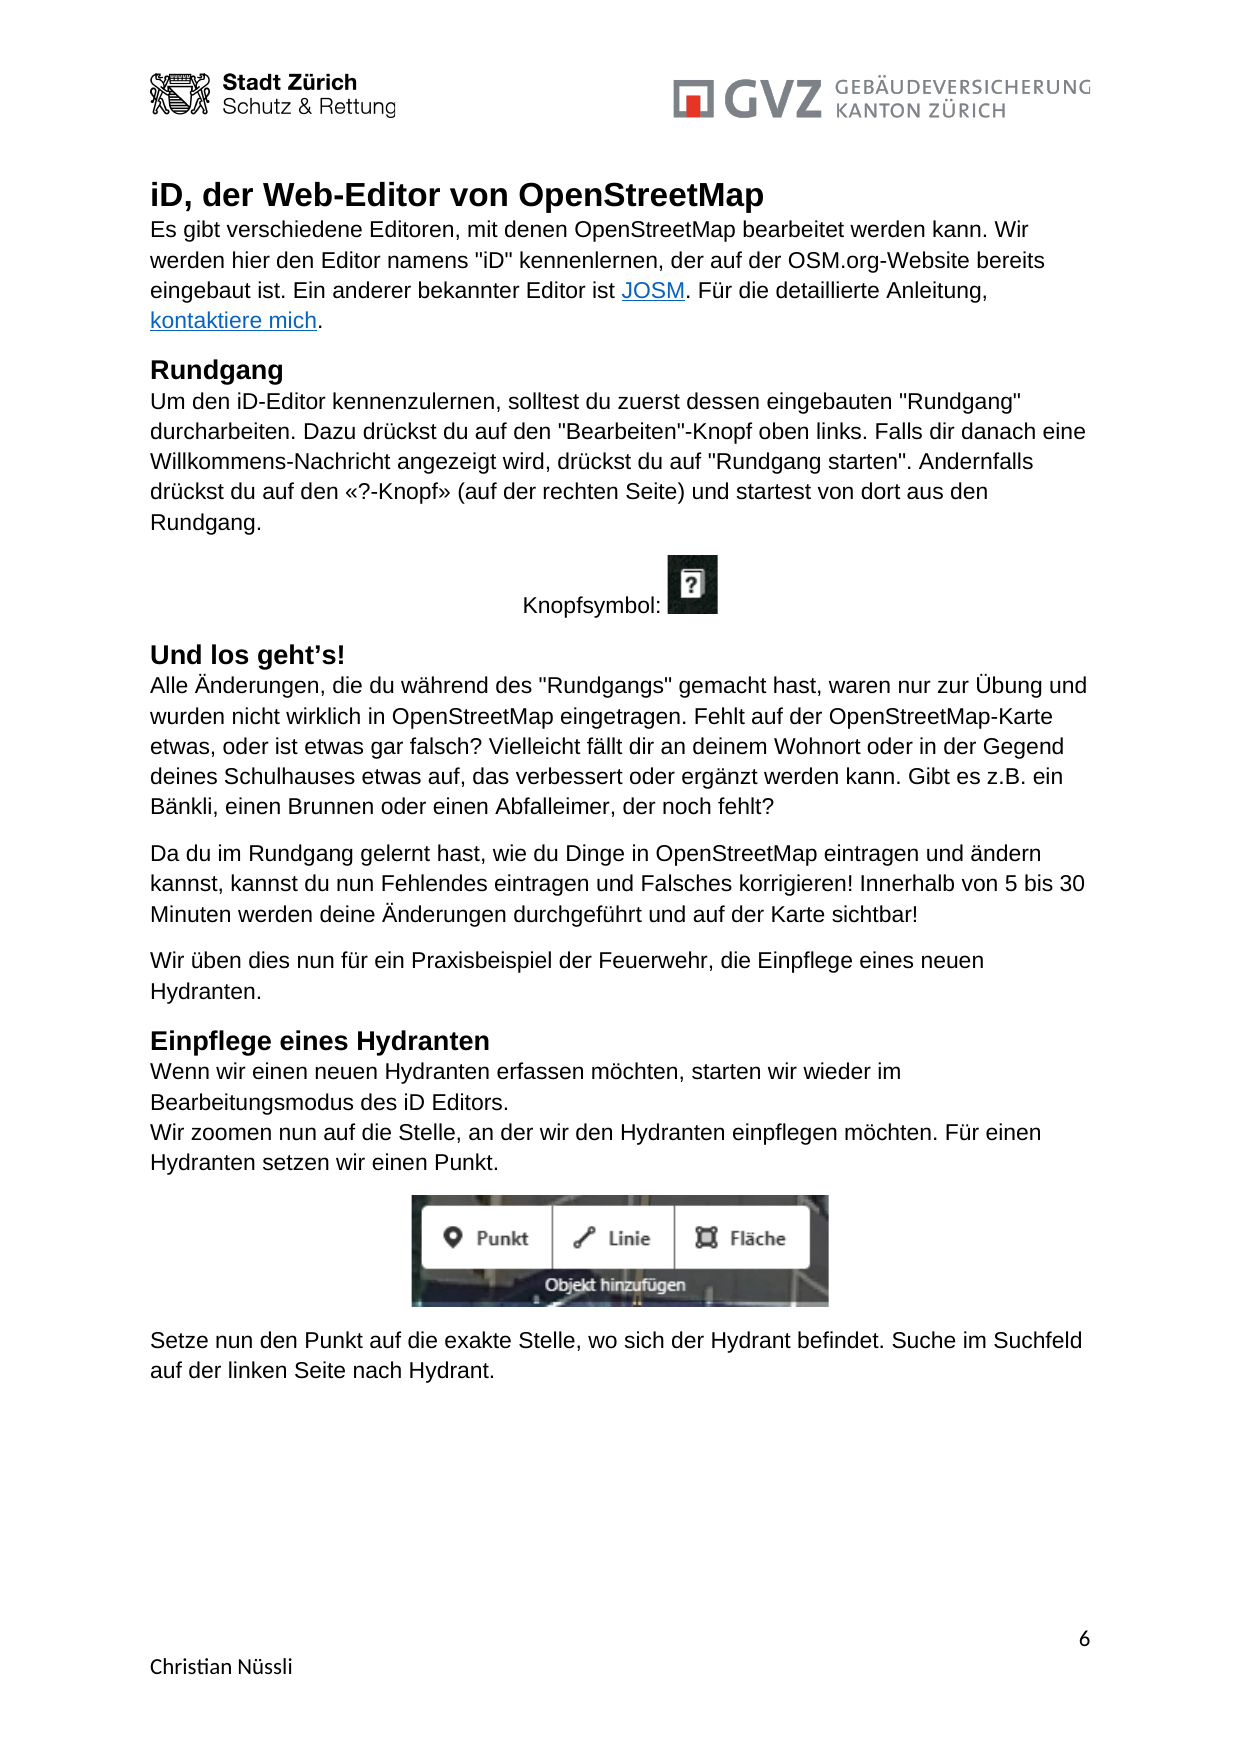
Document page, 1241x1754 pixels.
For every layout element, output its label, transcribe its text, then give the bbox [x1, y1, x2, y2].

picture [673, 75, 1091, 118]
picture [411, 1195, 829, 1307]
subtitle Und los geht’s! [150, 639, 1090, 670]
subtitle iD, der Web-Editor von OpenStreetMap [150, 175, 1090, 213]
text Um den iD-Editor kennenzulernen, solltest du zuerst dessen eingebauten "Rundgang" durcharbeiten. Dazu drückst du auf den "Bearbeiten"-Knopf oben links. Falls dir danach eine Willkommens-Nachricht angezeigt wird, drückst du auf "Rundgang starten". Andernfalls drückst du auf den «?-Knopf» (auf der rechten Seite) und startest von dort aus den Rundgang. [150, 388, 1090, 535]
text Es gibt verschiedene Editoren, mit denen OpenStreetMap bearbeitet werden kann. Wir werden hier den Editor namens "iD" kennenlernen, der auf der OSM.org-Website bereits eingebaut ist. Ein anderer bekannter Editor ist JOSM. Für die detaillierte Anleitung, kontaktiere mich. [150, 216, 1090, 333]
text Wenn wir einen neuen Hydranten erfassen möchten, starten wir wieder im Bearbeitungsmodus des iD Editors. Wir zoomen nun auf die Stelle, an der wir den Hydranten einpflegen möchten. Für einen Hydranten setzen wir einen Punkt. [150, 1058, 1090, 1175]
text Knopfsymbol: [150, 555, 1090, 618]
text Da du im Rundgang gelernt hast, wie du Dinge in OpenStreetMap eintragen und ändern kannst, kannst du nun Fehlendes eintragen und Falsches korrigieren! Innerhalb von 5 bis 30 Minuten werden deine Änderungen durchgeführt und auf der Karte sichtbar! [150, 840, 1090, 927]
picture [150, 73, 396, 118]
picture [667, 555, 718, 614]
text Wir üben dies nun für ein Praxisbeispiel der Feuerwehr, die Einpflege eines neuen Hydranten. [150, 947, 1090, 1004]
text Alle Änderungen, die du während des "Rundgangs" gemacht hast, waren nur zur Übung und wurden nicht wirklich in OpenStreetMap eingetragen. Fehlt auf der OpenStreetMap-Karte etwas, oder ist etwas gar falsch? Vielleicht fällt dir an deinem Wohnort oder in der Gegend deines Schulhauses etwas auf, das verbessert oder ergänzt werden kann. Gibt es z.B. ein Bänkli, einen Brunnen oder einen Abfalleimer, der noch fehlt? [150, 672, 1090, 819]
text Setze nun den Punkt auf die exakte Stelle, wo sich der Hydrant befindet. Suche im Suchfeld auf der linken Seite nach Hydrant. [150, 1327, 1090, 1384]
subtitle Rundgang [150, 354, 1090, 385]
subtitle Einpflege eines Hydranten [150, 1024, 1090, 1056]
